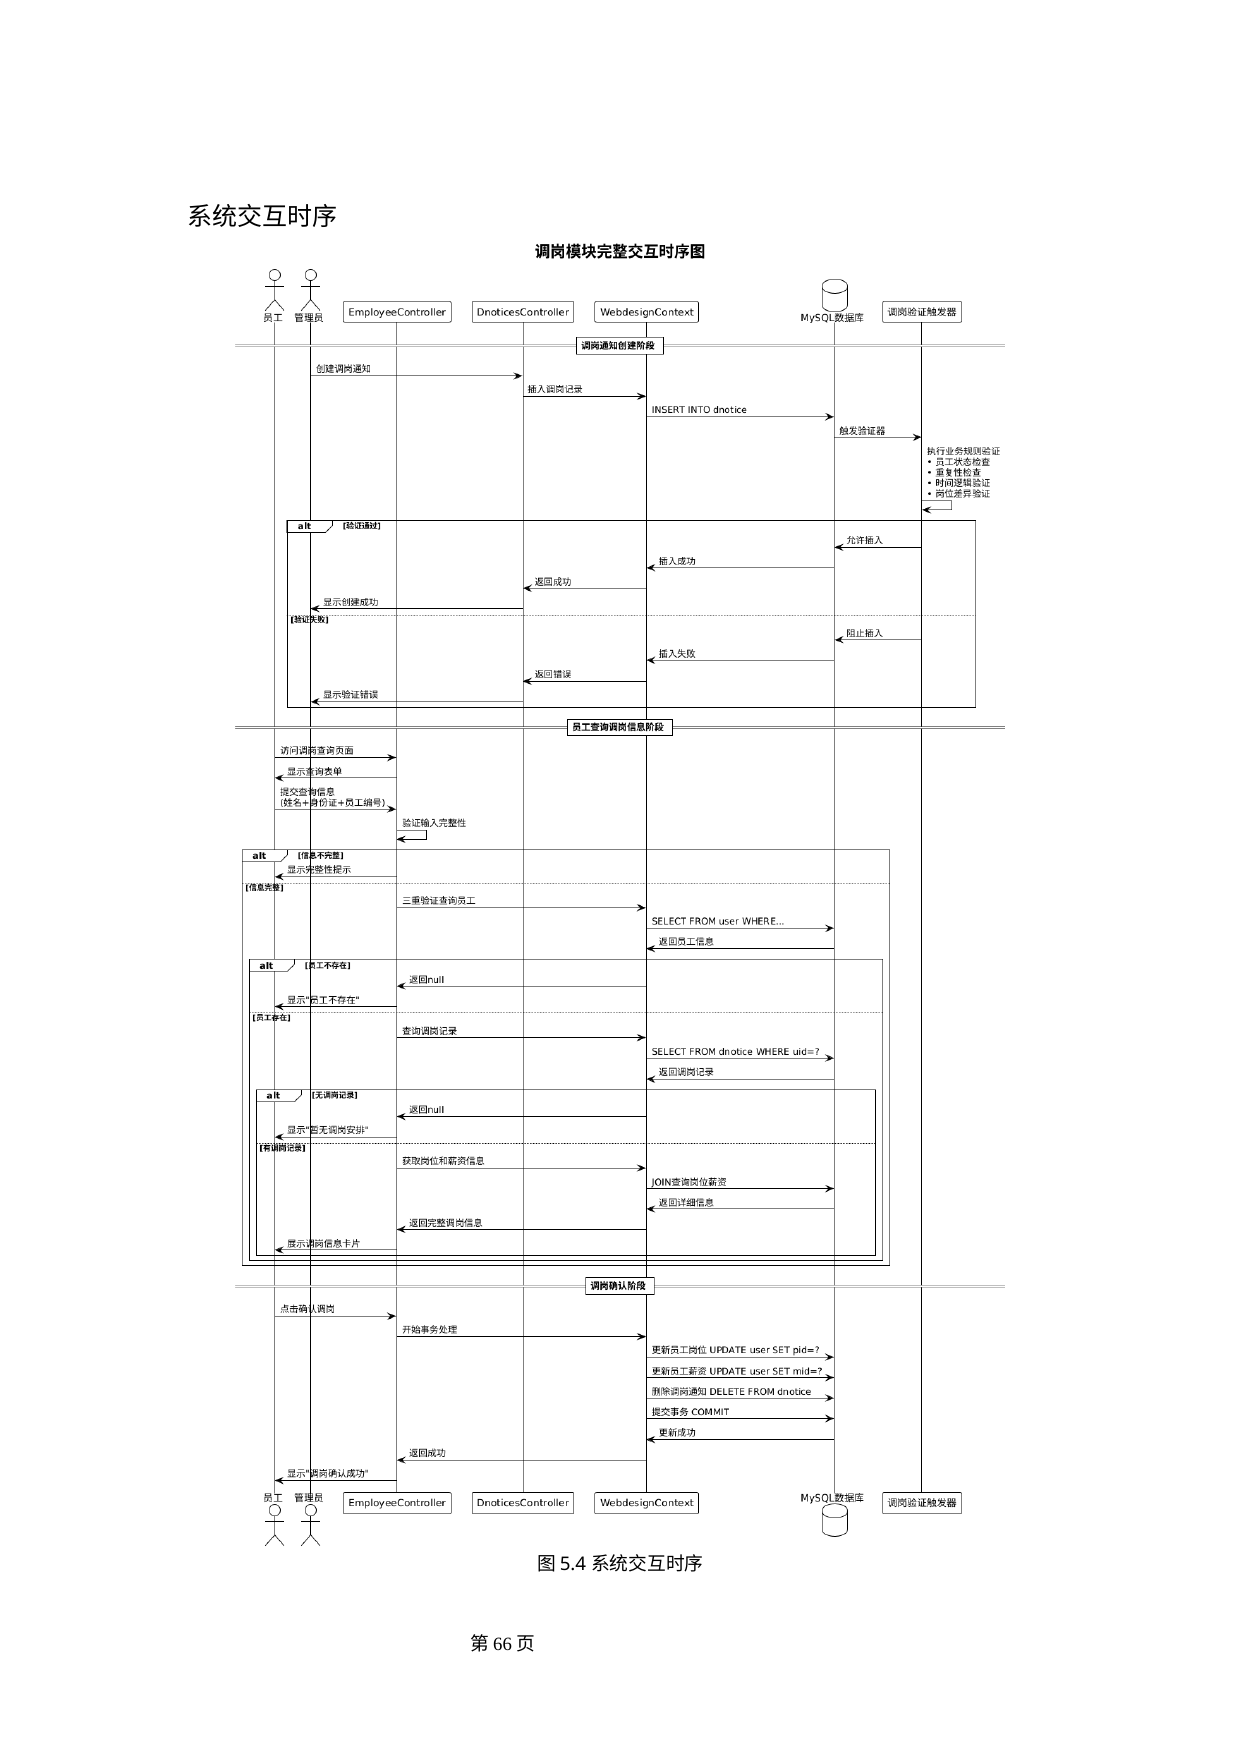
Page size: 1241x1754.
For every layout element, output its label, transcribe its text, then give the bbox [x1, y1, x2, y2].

list 图5.4 系统交互时序 [187, 1549, 1053, 1576]
picture [231, 232, 1009, 1549]
list 系统交互时序 [187, 196, 1053, 232]
